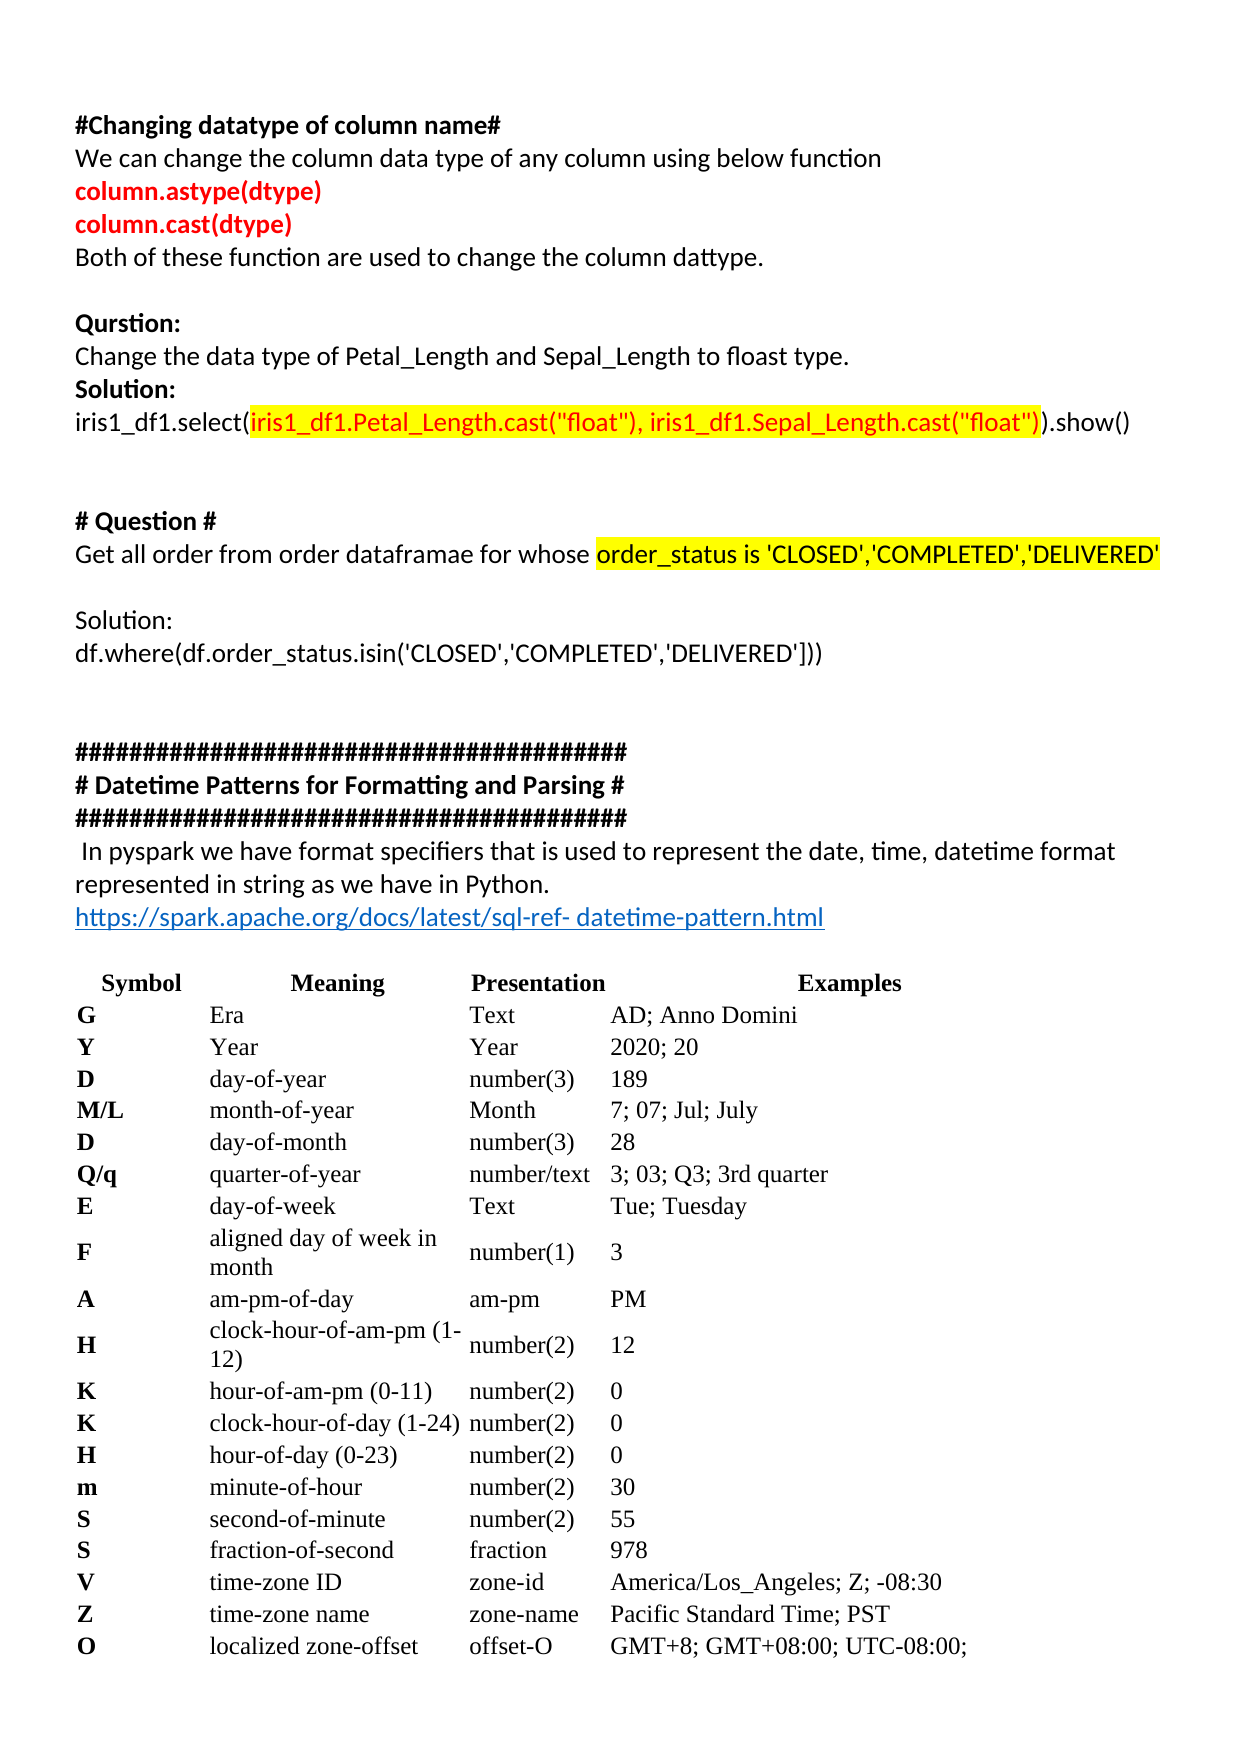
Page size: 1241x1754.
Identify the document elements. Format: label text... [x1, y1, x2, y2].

text Get all order from order dataframae for whose order_status is 'CLOSED','COMPLETED','DELIVERED' [75, 537, 596, 570]
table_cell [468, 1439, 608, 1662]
text In pyspark we have format specifiers that is used to represent the date, time, datetime format represented in string as we have in Python. [75, 834, 1165, 901]
text ######################################### [75, 735, 1165, 768]
text We can change the column data type of any column using below function [75, 141, 1165, 174]
text # Question # [75, 504, 1165, 537]
text Solution: [75, 372, 1165, 405]
text Solution: [75, 603, 1165, 636]
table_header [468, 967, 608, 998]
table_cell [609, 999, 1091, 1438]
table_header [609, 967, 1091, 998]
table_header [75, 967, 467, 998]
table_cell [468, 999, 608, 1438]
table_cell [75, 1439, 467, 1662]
text Qurstion: [75, 306, 1165, 339]
text ######################################### [75, 801, 1165, 834]
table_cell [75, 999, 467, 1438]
text # Datetime Patterns for Formatting and Parsing # [75, 768, 1165, 801]
text Change the data type of Petal_Length and Sepal_Length to floast type. [75, 339, 1165, 372]
text column.cast(dtype) [75, 207, 1165, 240]
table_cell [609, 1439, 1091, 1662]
text df.where(df.order_status.isin('CLOSED','COMPLETED','DELIVERED'])) [75, 636, 1165, 669]
text column.astype(dtype) [75, 174, 1165, 207]
text #Changing datatype of column name# [75, 108, 1165, 141]
text Both of these function are used to change the column dattype. [75, 240, 1165, 273]
text https://spark.apache.org/docs/latest/sql-ref- datetime-pattern.html [75, 901, 1165, 933]
